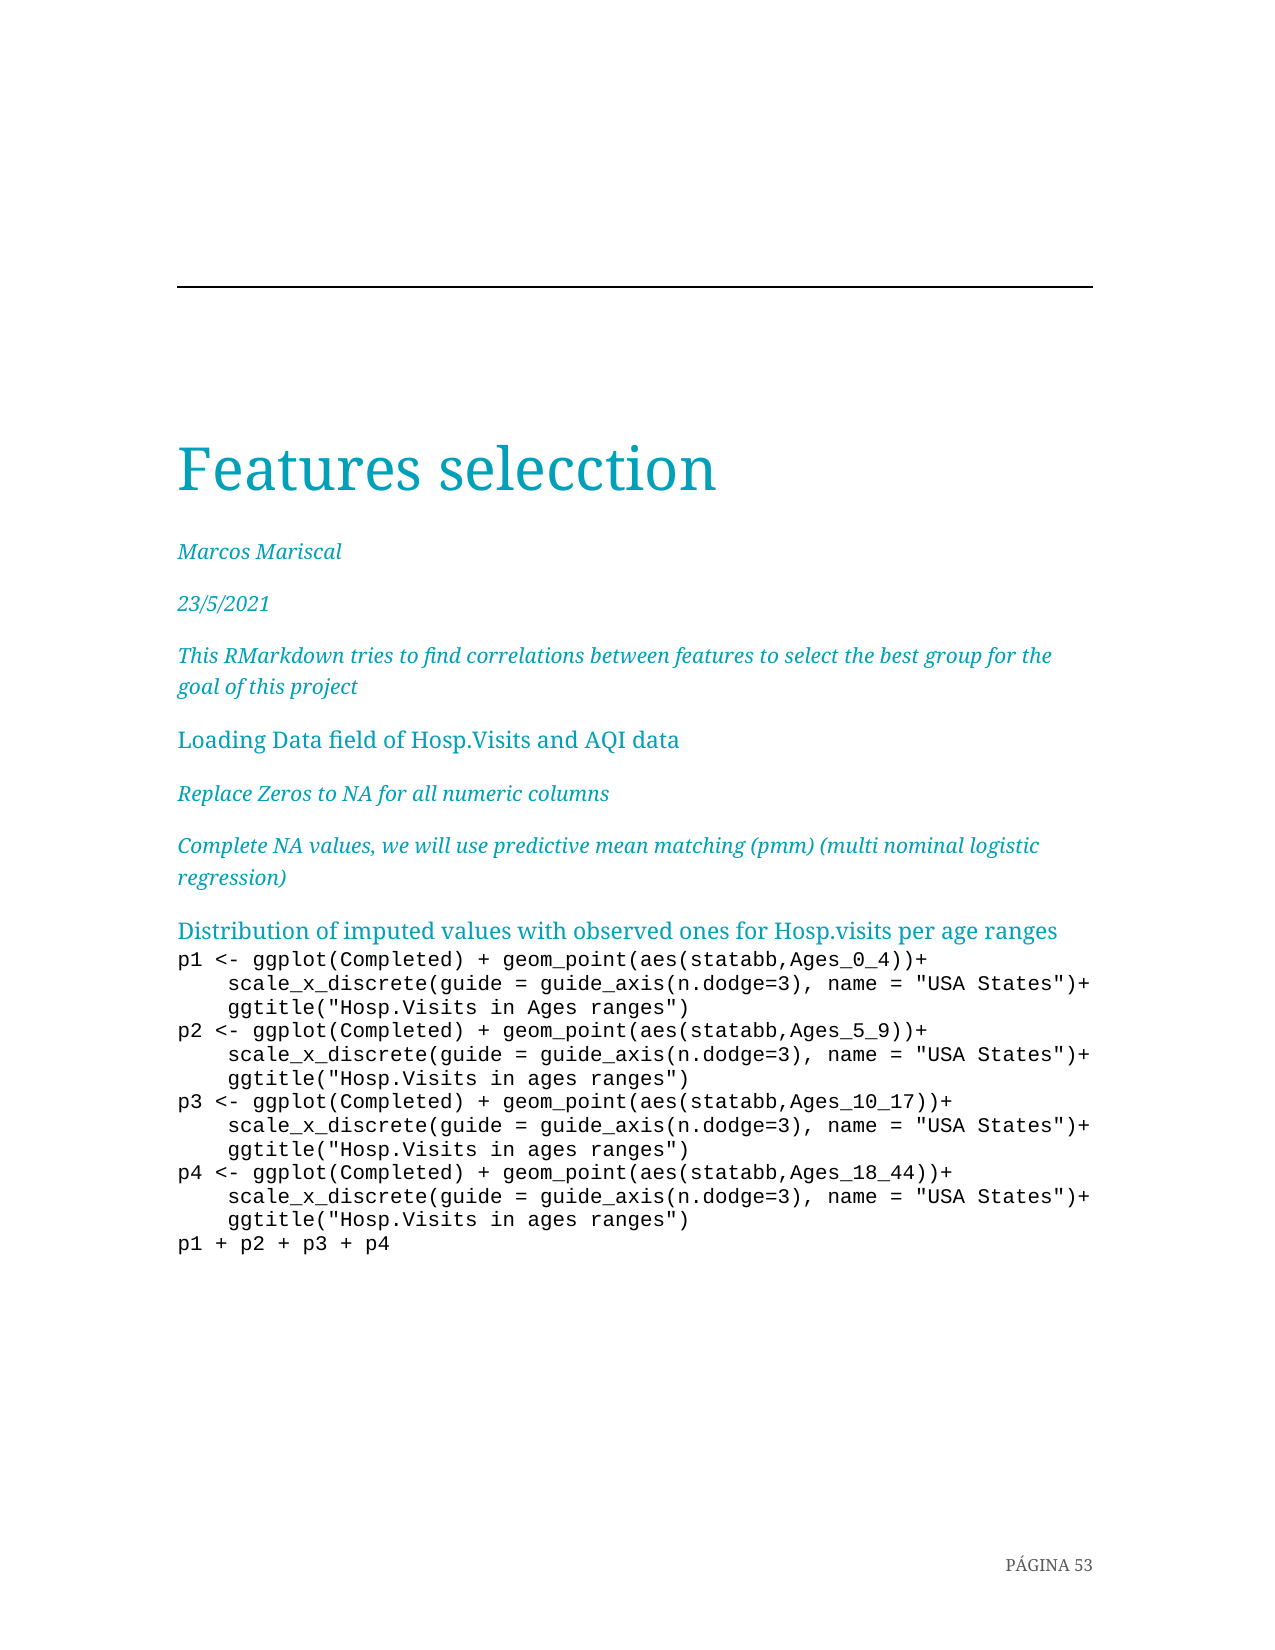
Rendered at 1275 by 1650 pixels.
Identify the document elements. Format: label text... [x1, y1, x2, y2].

subtitle Loading Data field of Hosp.Visits and AQI data [177, 724, 1093, 756]
subtitle Features selecction [177, 427, 1093, 508]
text p3 <- ggplot(Completed) + geom_point(aes(statabb,Ages_10_17))+ [177, 1091, 1093, 1115]
text scale_x_discrete(guide = guide_axis(n.dodge=3), name = "USA States")+ [177, 973, 1093, 997]
text scale_x_discrete(guide = guide_axis(n.dodge=3), name = "USA States")+ [177, 1115, 1093, 1138]
text scale_x_discrete(guide = guide_axis(n.dodge=3), name = "USA States")+ [177, 1044, 1093, 1068]
subtitle 23/5/2021 [177, 589, 1093, 617]
text p1 + p2 + p3 + p4 [177, 1233, 1093, 1257]
subtitle Marcos Mariscal [177, 537, 1093, 565]
subtitle Distribution of imputed values with observed ones for Hosp.visits per age ranges [177, 915, 1093, 946]
text p2 <- ggplot(Completed) + geom_point(aes(statabb,Ages_5_9))+ [177, 1020, 1093, 1044]
text ggtitle("Hosp.Visits in ages ranges") [177, 1209, 1093, 1233]
text scale_x_discrete(guide = guide_axis(n.dodge=3), name = "USA States")+ [177, 1186, 1093, 1209]
subtitle Complete NA values, we will use predictive mean matching (pmm) (multi nominal logistic regression) [177, 832, 1093, 891]
text p1 <- ggplot(Completed) + geom_point(aes(statabb,Ages_0_4))+ [177, 949, 1093, 973]
text p4 <- ggplot(Completed) + geom_point(aes(statabb,Ages_18_44))+ [177, 1162, 1093, 1186]
text ggtitle("Hosp.Visits in ages ranges") [177, 1138, 1093, 1162]
text ggtitle("Hosp.Visits in ages ranges") [177, 1068, 1093, 1091]
text ggtitle("Hosp.Visits in Ages ranges") [177, 997, 1093, 1020]
subtitle This RMarkdown tries to find correlations between features to select the best group for the goal of this project [177, 641, 1093, 701]
subtitle Replace Zeros to NA for all numeric columns [177, 779, 1093, 808]
